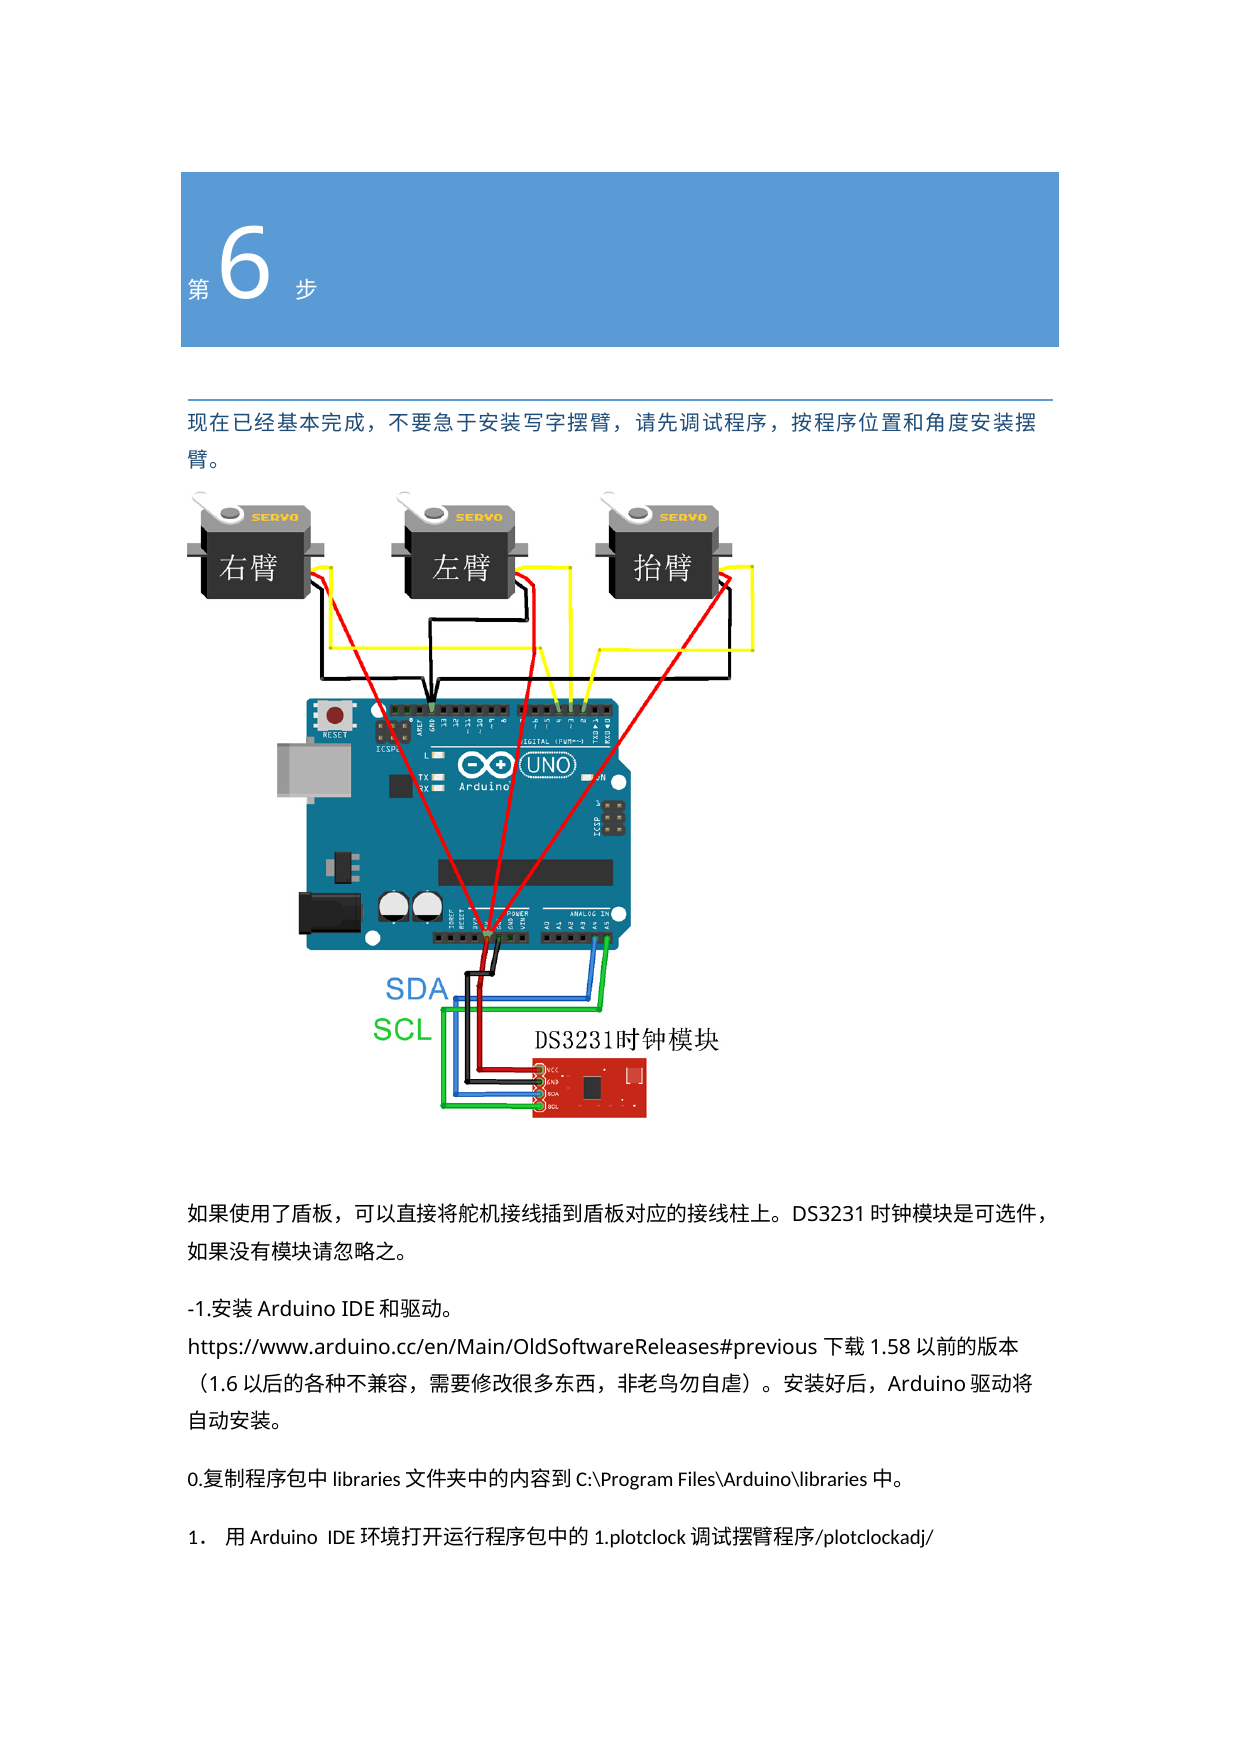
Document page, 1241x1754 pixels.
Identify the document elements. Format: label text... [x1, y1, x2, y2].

subtitle 现在已经基本完成，不要急于安装写字摆臂，请先调试程序，按程序位置和角度安装摆臂。 [187, 400, 1053, 474]
text 如果使用了盾板，可以直接将舵机接线插到盾板对应的接线柱上。DS3231时钟模块是可选件，如果没有模块请忽略之。 [187, 1197, 1053, 1266]
text -1.安装Arduino IDE和驱动。https://www.arduino.cc/en/Main/OldSoftwareReleases#previous 下载1.58以前的版本（1.6以后的各种不兼容，需要修改很多东西，非老鸟勿自虐）。安装好后，Arduino驱动将自动安装。 [187, 1292, 1053, 1436]
picture [187, 489, 755, 1148]
list 用Arduino IDE环境打开运行程序包中的 1.plotclock调试摆臂程序/plotclockadj/ [187, 1519, 1053, 1552]
subtitle 第6步 [188, 179, 1053, 341]
text 0.复制程序包中libraries文件夹中的内容到C:\Program Files\Arduino\libraries 中。 [187, 1461, 1053, 1494]
